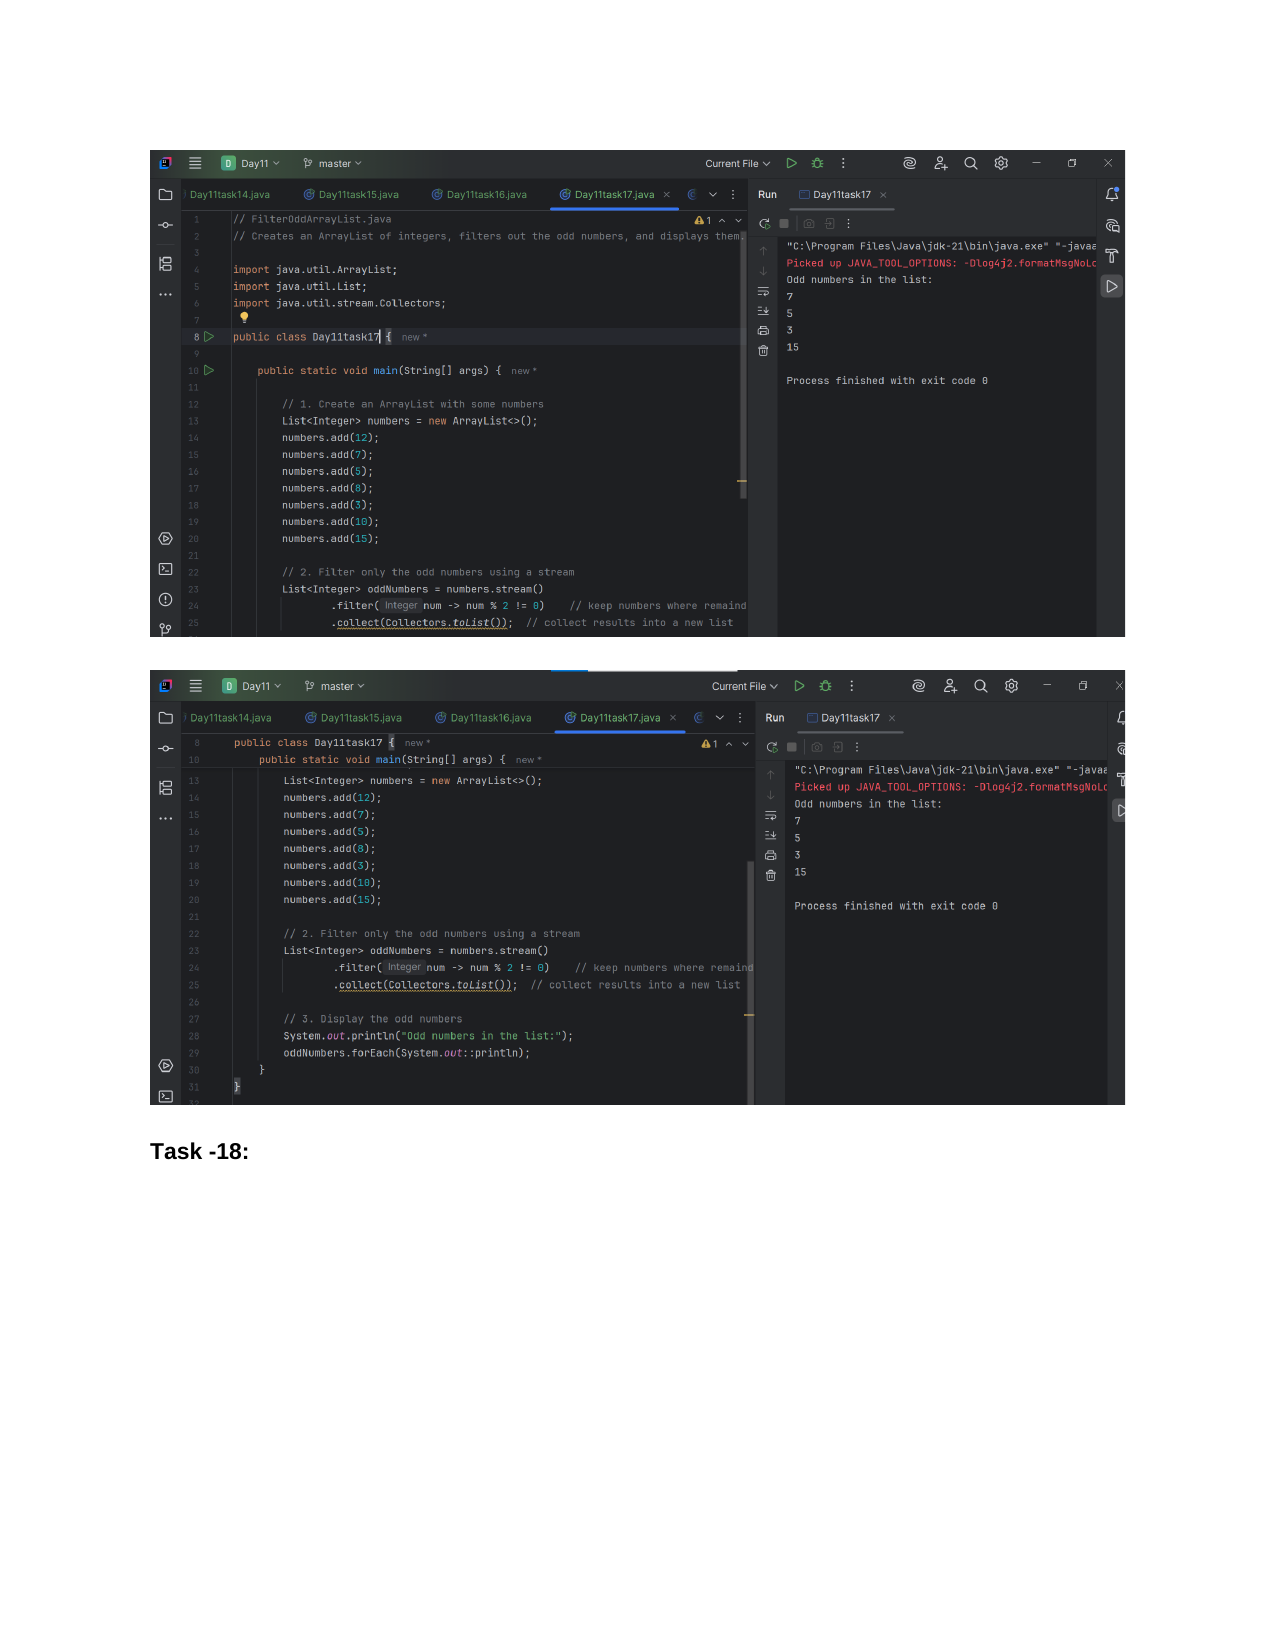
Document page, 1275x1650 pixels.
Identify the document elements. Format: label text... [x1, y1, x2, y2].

picture [150, 150, 1125, 637]
picture [150, 670, 1125, 1105]
text Task -18: [150, 1138, 1125, 1165]
